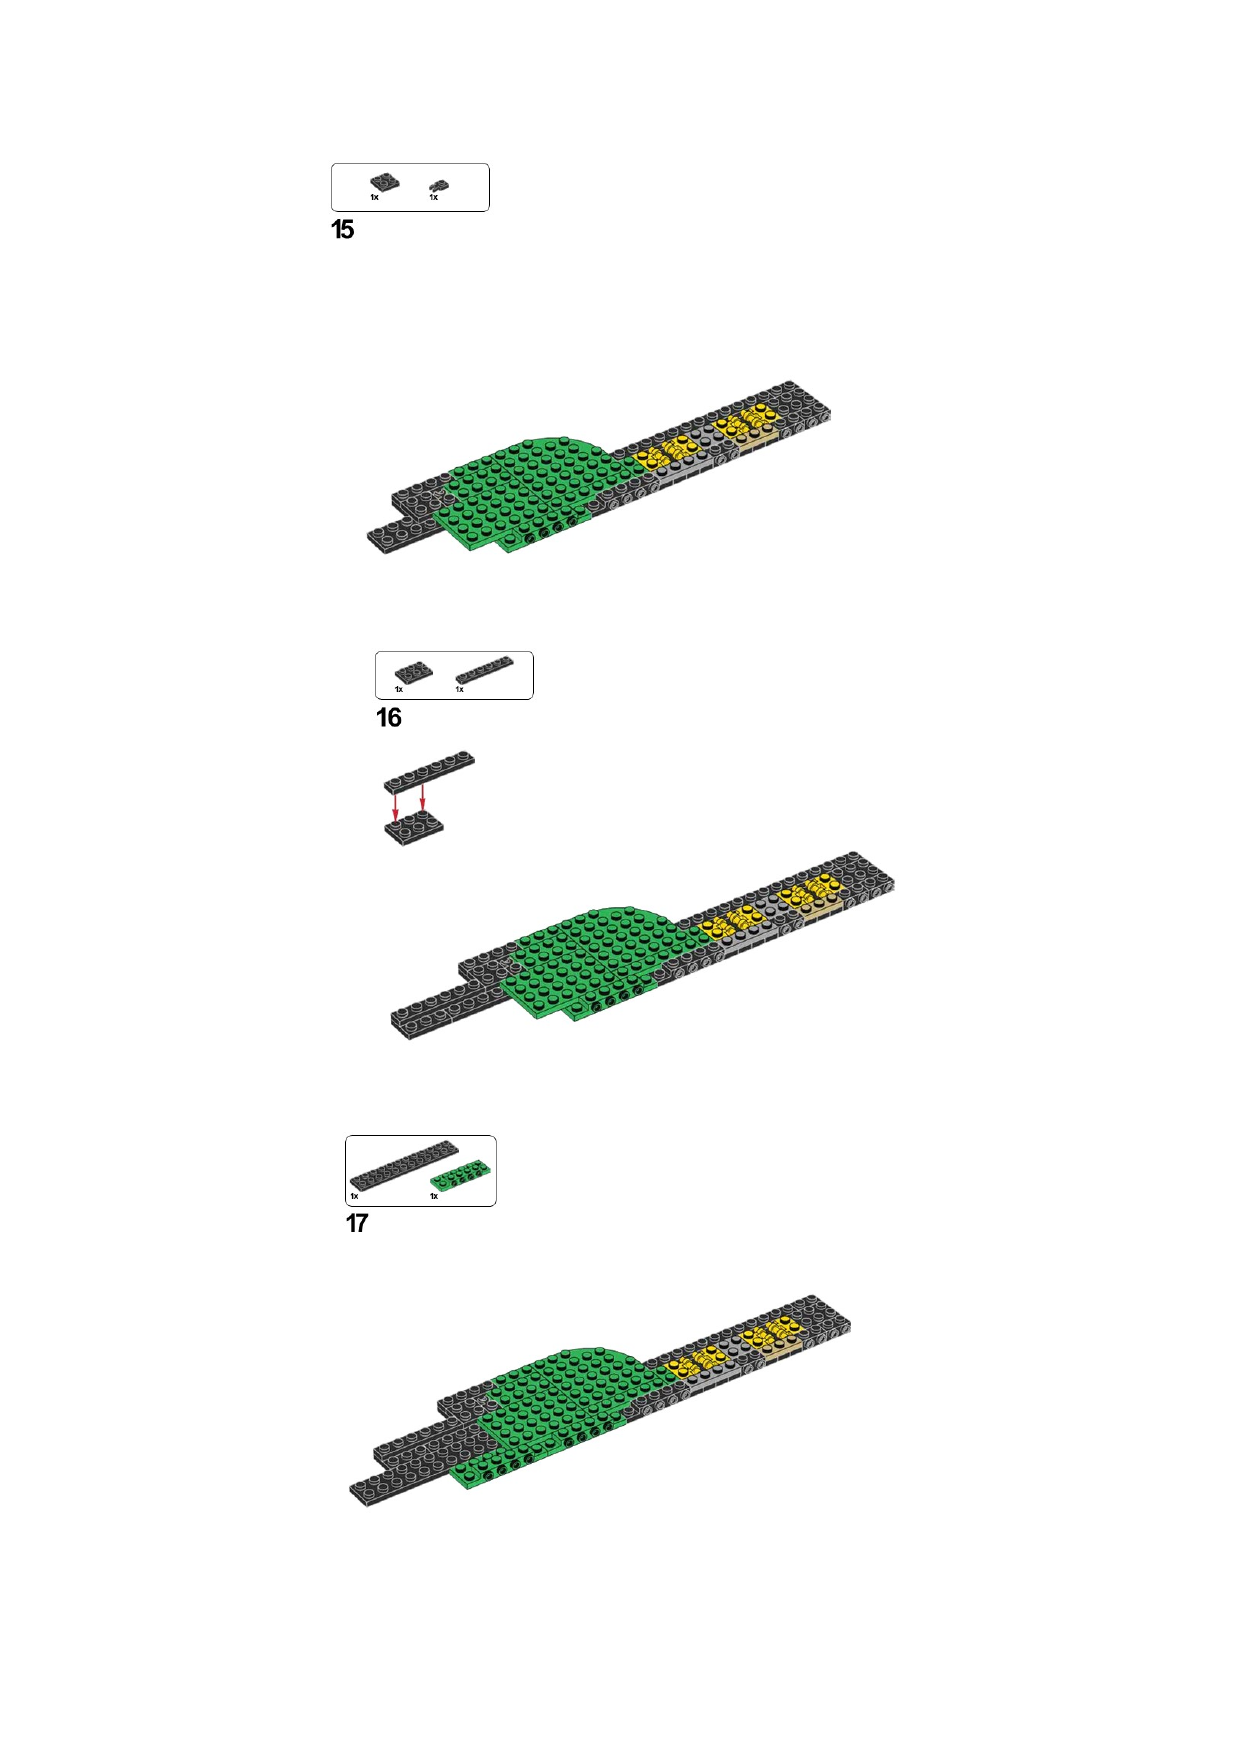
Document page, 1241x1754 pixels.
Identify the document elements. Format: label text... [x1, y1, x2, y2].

picture [316, 635, 924, 1113]
picture [315, 147, 925, 628]
picture [330, 1121, 910, 1577]
